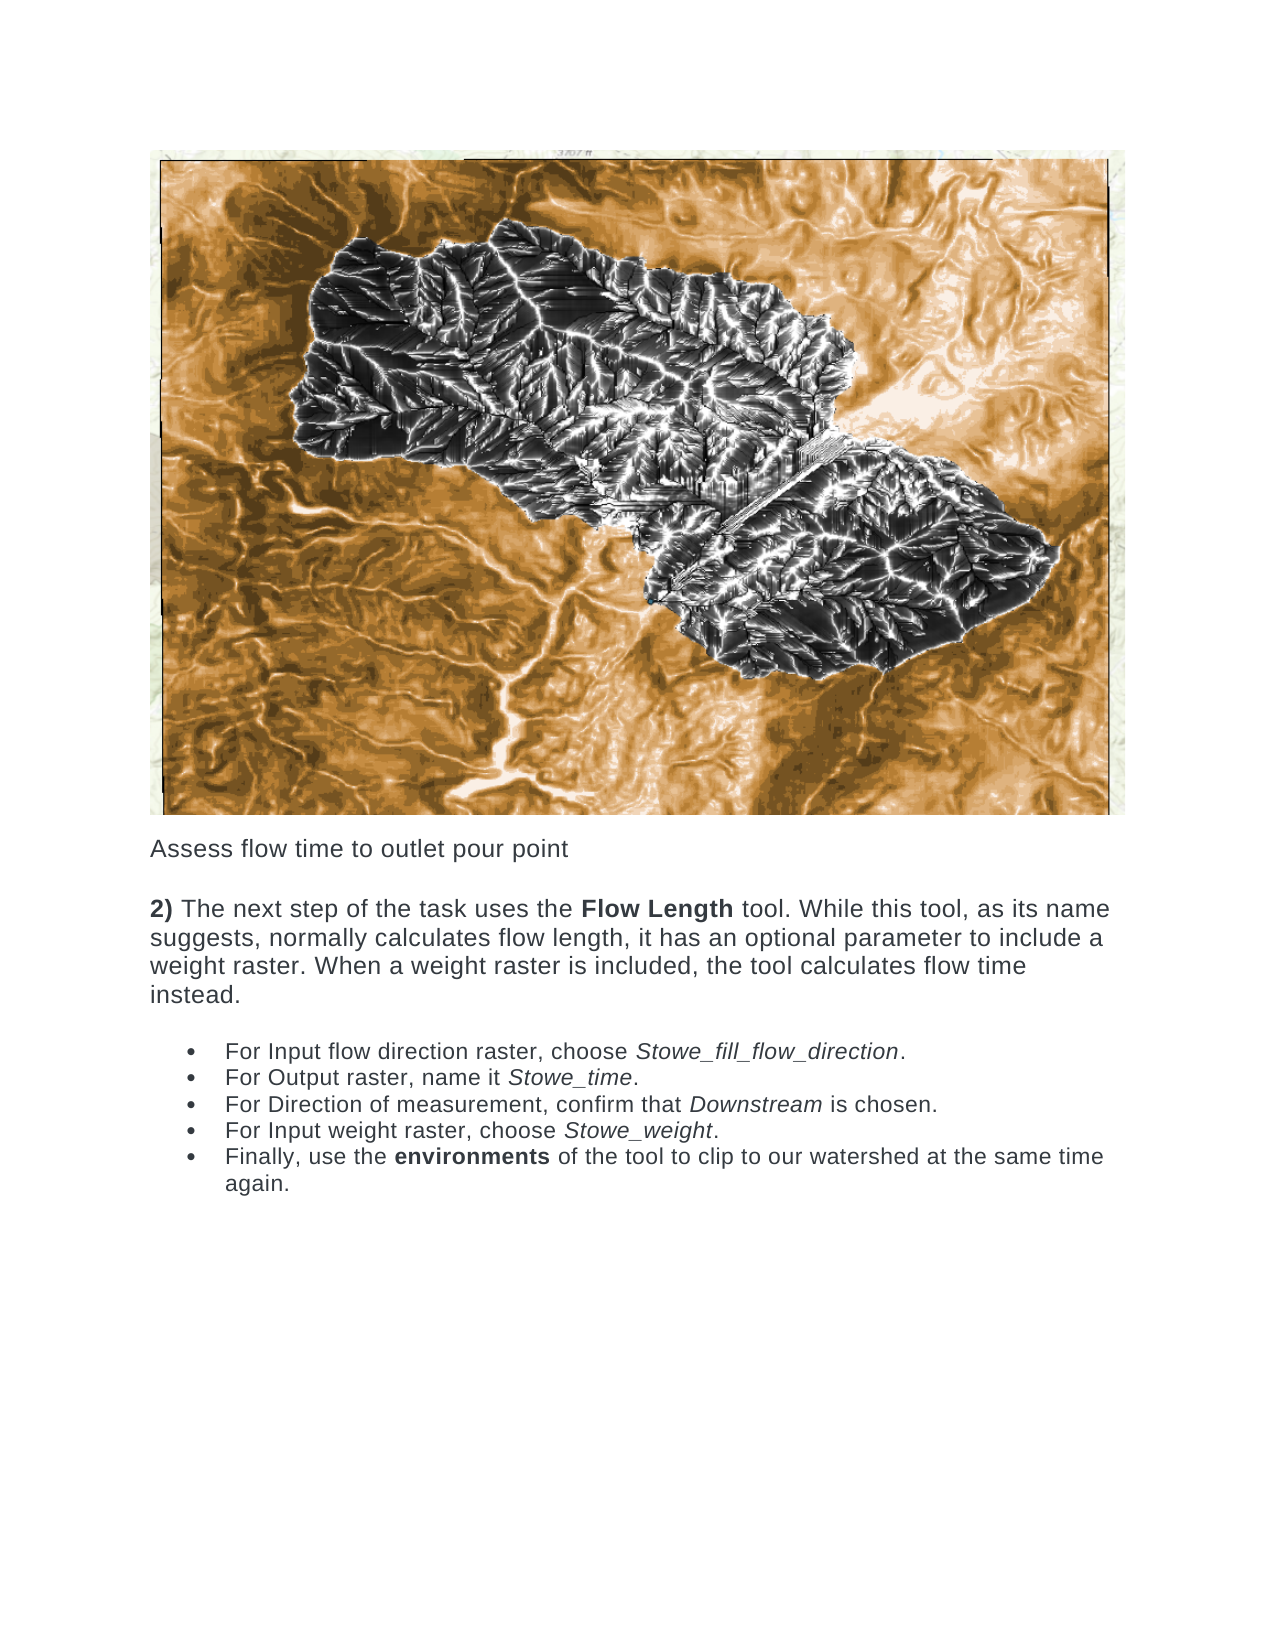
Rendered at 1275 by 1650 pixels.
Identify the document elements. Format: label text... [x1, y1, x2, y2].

list For Direction of measurement, confirm that Downstream is chosen. [187, 1091, 1125, 1117]
list For Input flow direction raster, choose Stowe_fill_flow_direction. [187, 1038, 1125, 1064]
picture [150, 150, 1125, 815]
subtitle Assess flow time to outlet pour point [150, 833, 1125, 862]
text 2) The next step of the task uses the Flow Length tool. While this tool, as its name suggests, normally calculates flow length, it has an optional parameter to include a weight raster. When a weight raster is included, the tool calculates flow time instead. [150, 894, 1125, 1009]
list Finally, use the environments of the tool to clip to our watershed at the same time again. [187, 1143, 1125, 1196]
list For Input weight raster, choose Stowe_weight. [187, 1117, 1125, 1143]
list For Output raster, name it Stowe_time. [187, 1064, 1125, 1091]
